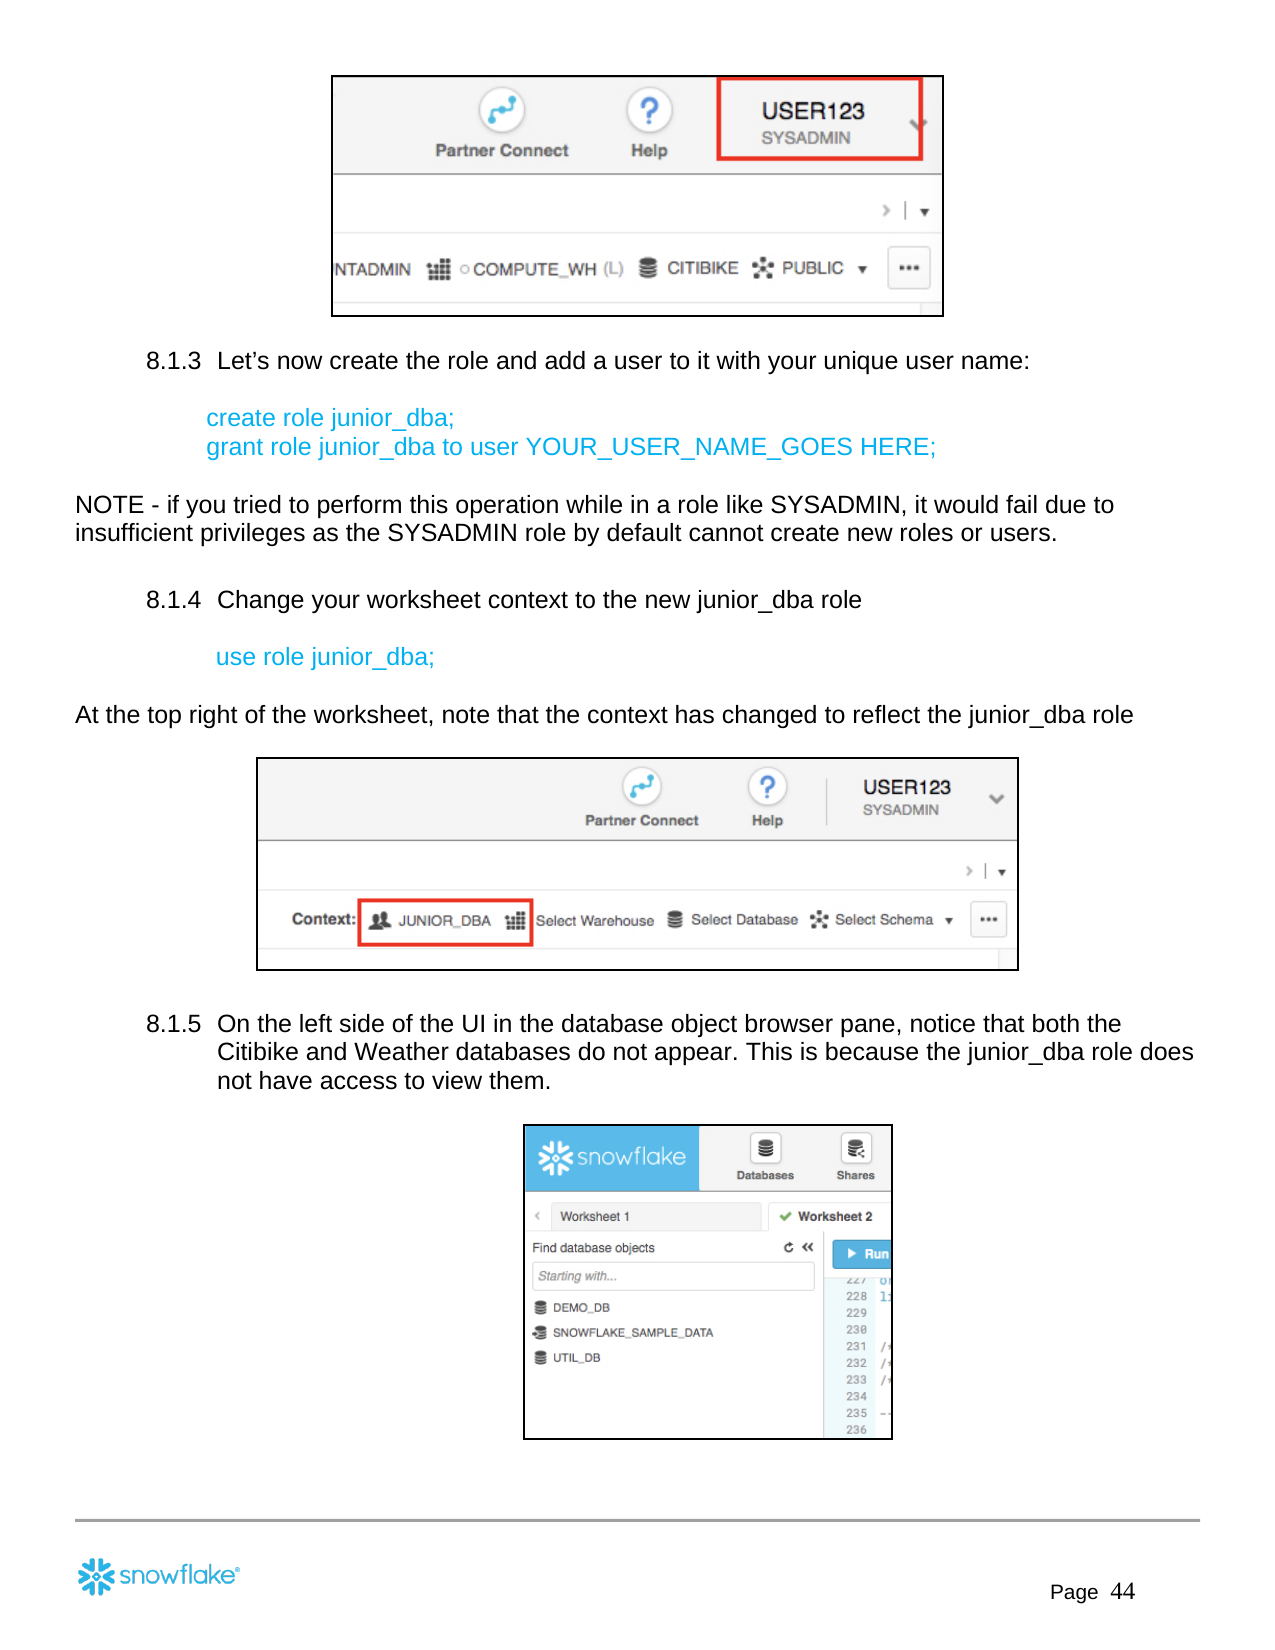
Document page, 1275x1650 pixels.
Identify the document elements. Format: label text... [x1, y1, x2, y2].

picture [258, 759, 1017, 969]
subtitle On the left side of the UI in the database object browser pane, notice that both the Citibike and Weather databases do not appear. This is because the junior_dba role does not have access to view them. [146, 1009, 1200, 1095]
text create role junior_dba; [206, 403, 1200, 432]
picture [75, 1553, 248, 1599]
list Let’s now create the role and add a user to it with your unique user name: [146, 346, 1200, 375]
picture [333, 77, 942, 315]
text grant role junior_dba to user YOUR_USER_NAME_GOES HERE; [206, 432, 1200, 490]
text At the top right of the worksheet, note that the context has changed to reflect the junior_dba role [75, 700, 1200, 728]
picture [525, 1126, 891, 1438]
text NOTE - if you tried to perform this operation while in a role like SYSADMIN, it would fail due to insufficient privileges as the SYSADMIN role by default cannot create new roles or users. [75, 490, 1200, 547]
subtitle Change your worksheet context to the new junior_dba role [146, 585, 1200, 613]
text use role junior_dba; [150, 642, 1200, 671]
